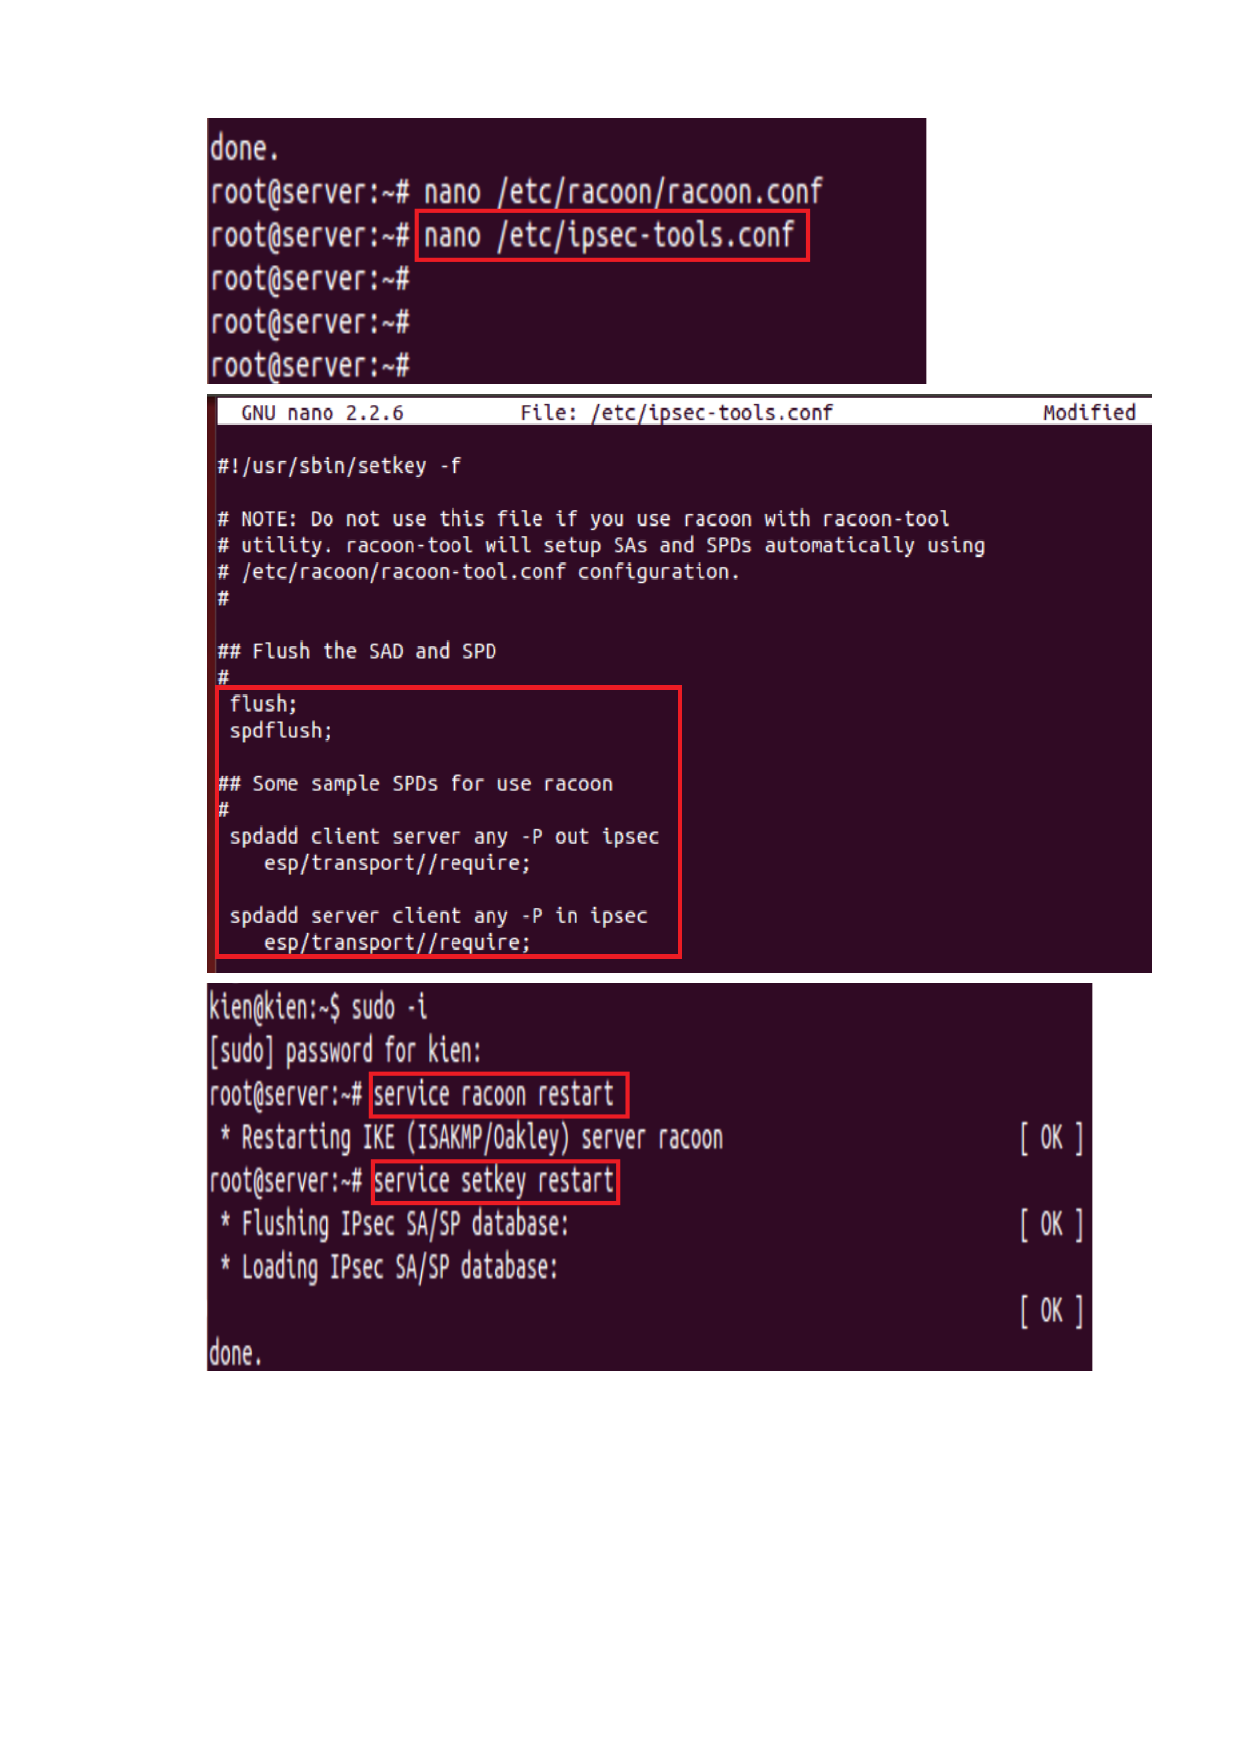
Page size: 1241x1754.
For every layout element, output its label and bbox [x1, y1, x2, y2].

picture [206, 983, 1093, 1371]
picture [206, 118, 927, 384]
picture [206, 394, 1152, 973]
